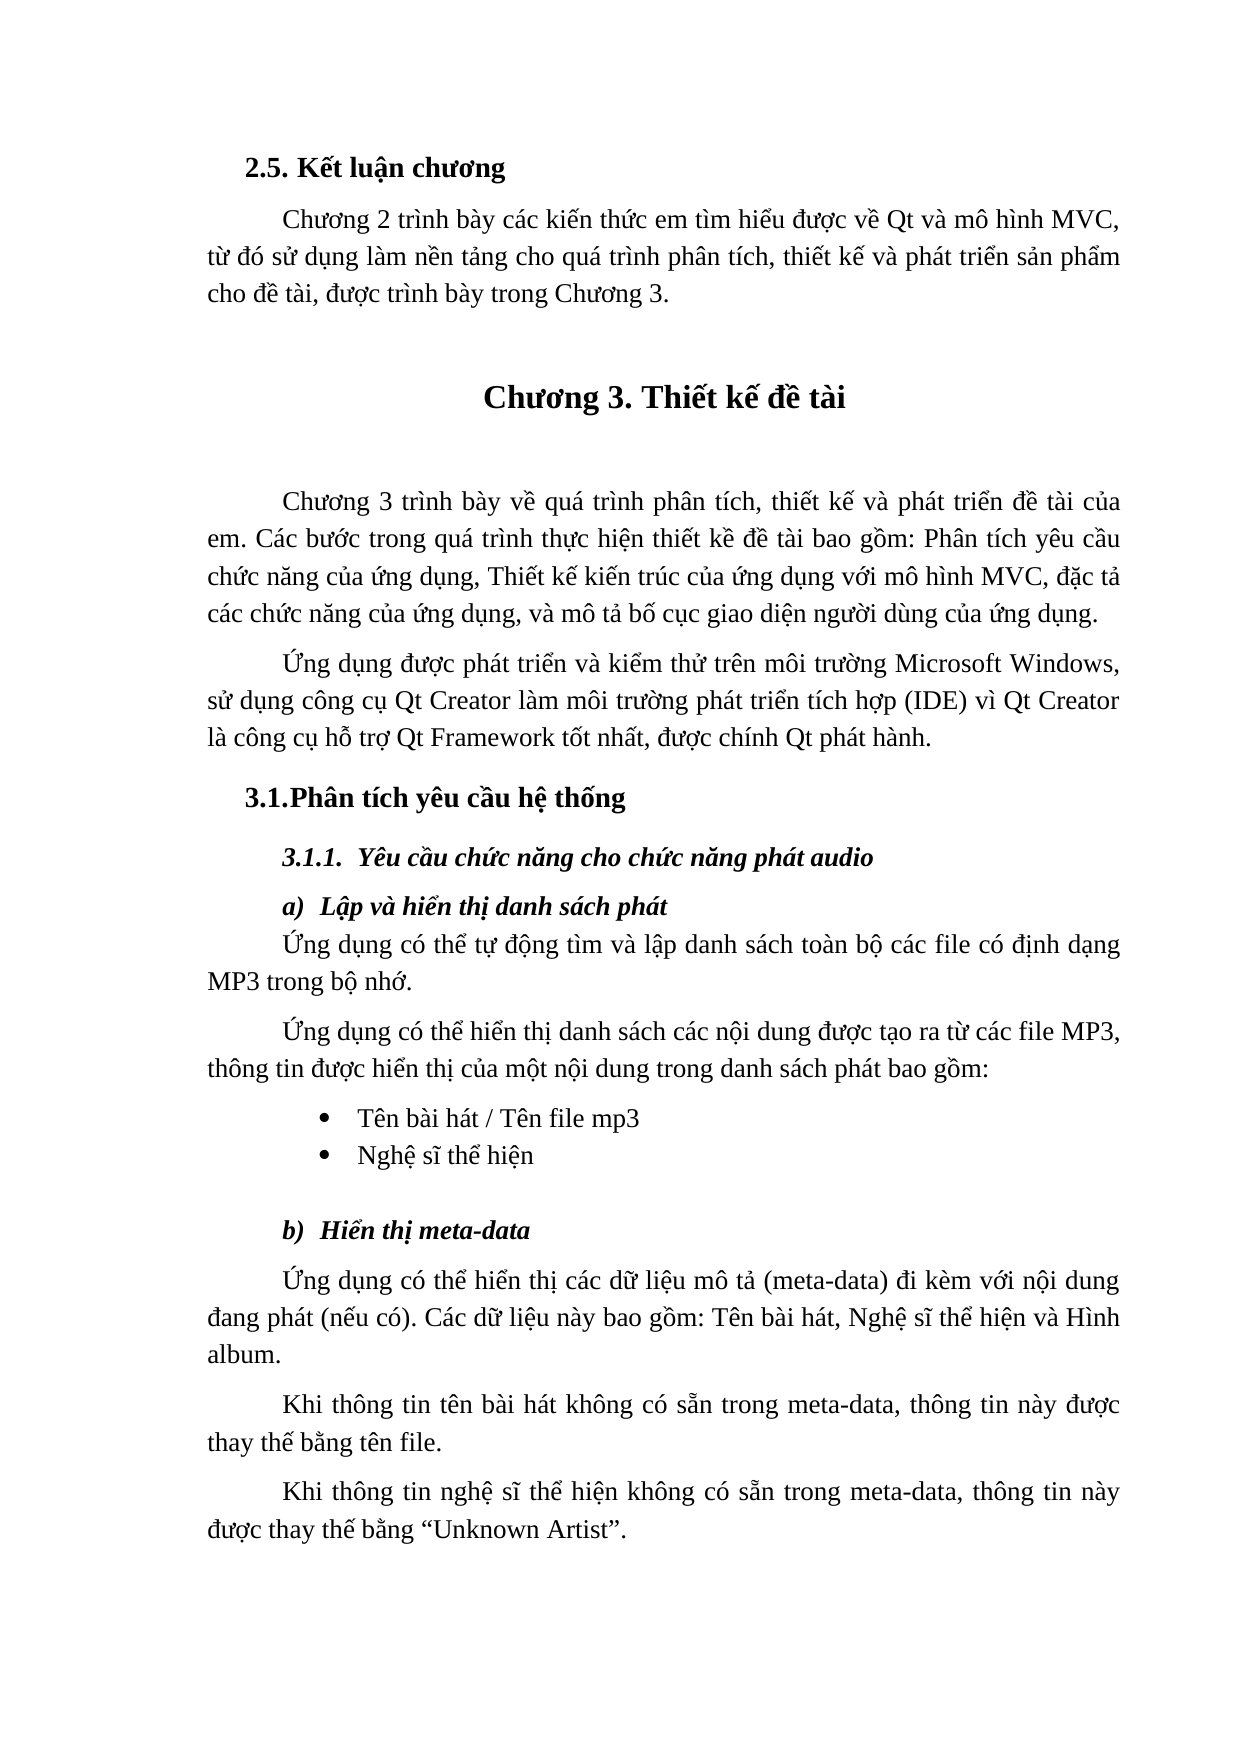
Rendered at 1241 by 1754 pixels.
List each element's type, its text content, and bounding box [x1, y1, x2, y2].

text Khi thông tin tên bài hát không có sẵn trong meta-data, thông tin này được thay thế bằng tên file. [207, 1388, 1122, 1457]
list Tên bài hát / Tên file mp3 [319, 1102, 1122, 1133]
text Ứng dụng được phát triển và kiểm thử trên môi trường Microsoft Windows, sử dụng công cụ Qt Creator làm môi trường phát triển tích hợp (IDE) vì Qt Creator là công cụ hỗ trợ Qt Framework tốt nhất, được chính Qt phát hành. [207, 647, 1122, 753]
text Ứng dụng có thể hiển thị các dữ liệu mô tả (meta-data) đi kèm với nội dung đang phát (nếu có). Các dữ liệu này bao gồm: Tên bài hát, Nghệ sĩ thể hiện và Hình album. [207, 1264, 1122, 1370]
text Khi thông tin nghệ sĩ thể hiện không có sẵn trong meta-data, thông tin này được thay thế bằng “Unknown Artist”. [207, 1476, 1122, 1544]
text Chương 3 trình bày về quá trình phân tích, thiết kế và phát triển đề tài của em. Các bước trong quá trình thực hiện thiết kề đề tài bao gồm: Phân tích yêu cầu chức năng của ứng dụng, Thiết kế kiến trúc của ứng dụng với mô hình MVC, đặc tả các chức năng của ứng dụng, và mô tả bố cục giao diện người dùng của ứng dụng. [207, 485, 1122, 628]
list Ứng dụng có thể tự động tìm và lập danh sách toàn bộ các file có định dạng MP3 trong bộ nhớ. [207, 928, 1122, 996]
subtitle Yêu cầu chức năng cho chức năng phát audio [282, 841, 1122, 872]
list Nghệ sĩ thể hiện [319, 1139, 1122, 1171]
list Hiển thị meta-data [282, 1214, 1122, 1245]
text Ứng dụng có thể hiển thị danh sách các nội dung được tạo ra từ các file MP3, thông tin được hiển thị của một nội dung trong danh sách phát bao gồm: [207, 1015, 1122, 1083]
subtitle Phân tích yêu cầu hệ thống [244, 780, 1122, 813]
subtitle Kết luận chương [244, 150, 1122, 183]
text Chương 2 trình bày các kiến thức em tìm hiểu được về Qt và mô hình MVC, từ đó sử dụng làm nền tảng cho quá trình phân tích, thiết kế và phát triển sản phẩm cho đề tài, được trình bày trong Chương 3. [207, 203, 1122, 308]
list Lập và hiển thị danh sách phát [282, 891, 1122, 922]
subtitle Thiết kế đề tài [207, 377, 1122, 415]
